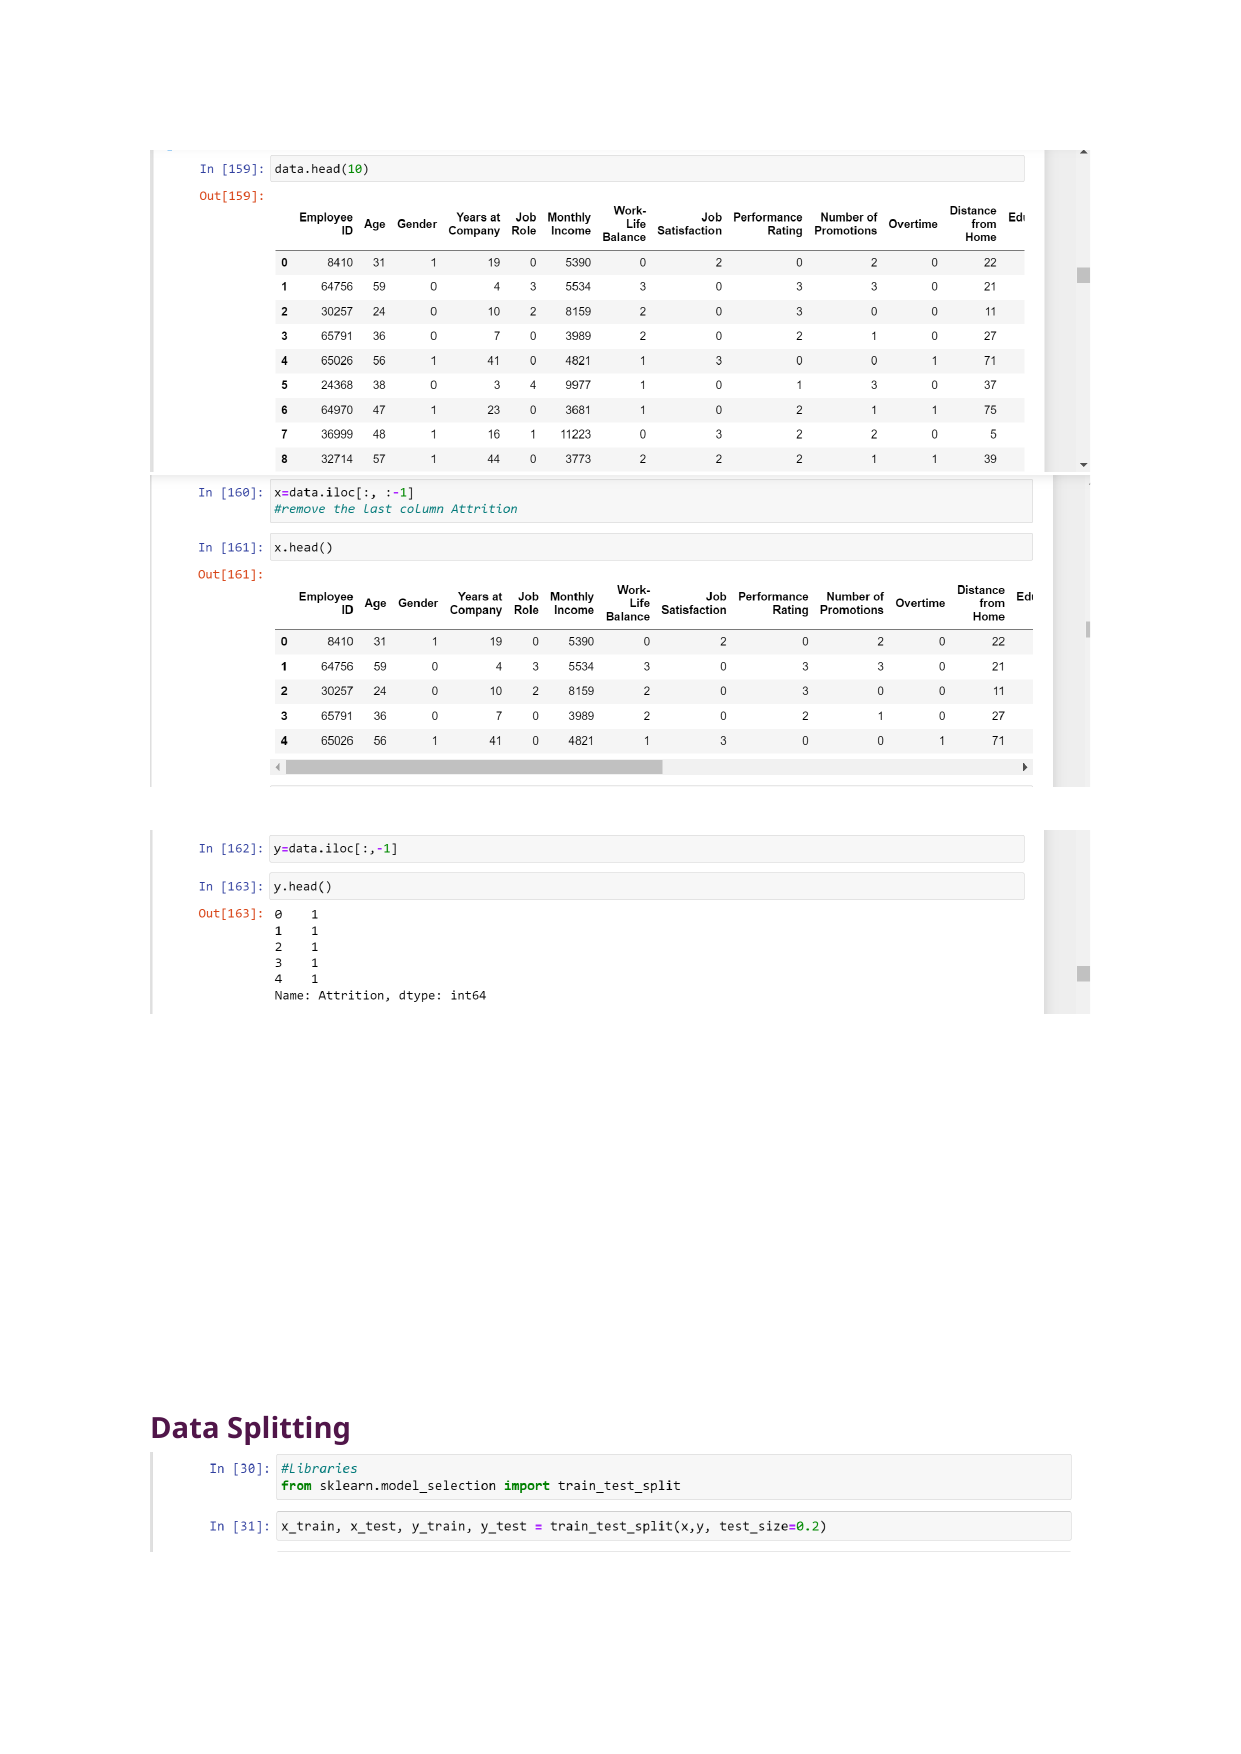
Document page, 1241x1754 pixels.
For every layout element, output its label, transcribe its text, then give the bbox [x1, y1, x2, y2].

text Data Splitting [150, 1407, 1041, 1447]
picture [150, 150, 1091, 472]
picture [150, 830, 1091, 1014]
picture [150, 475, 1091, 787]
picture [150, 1452, 1091, 1552]
